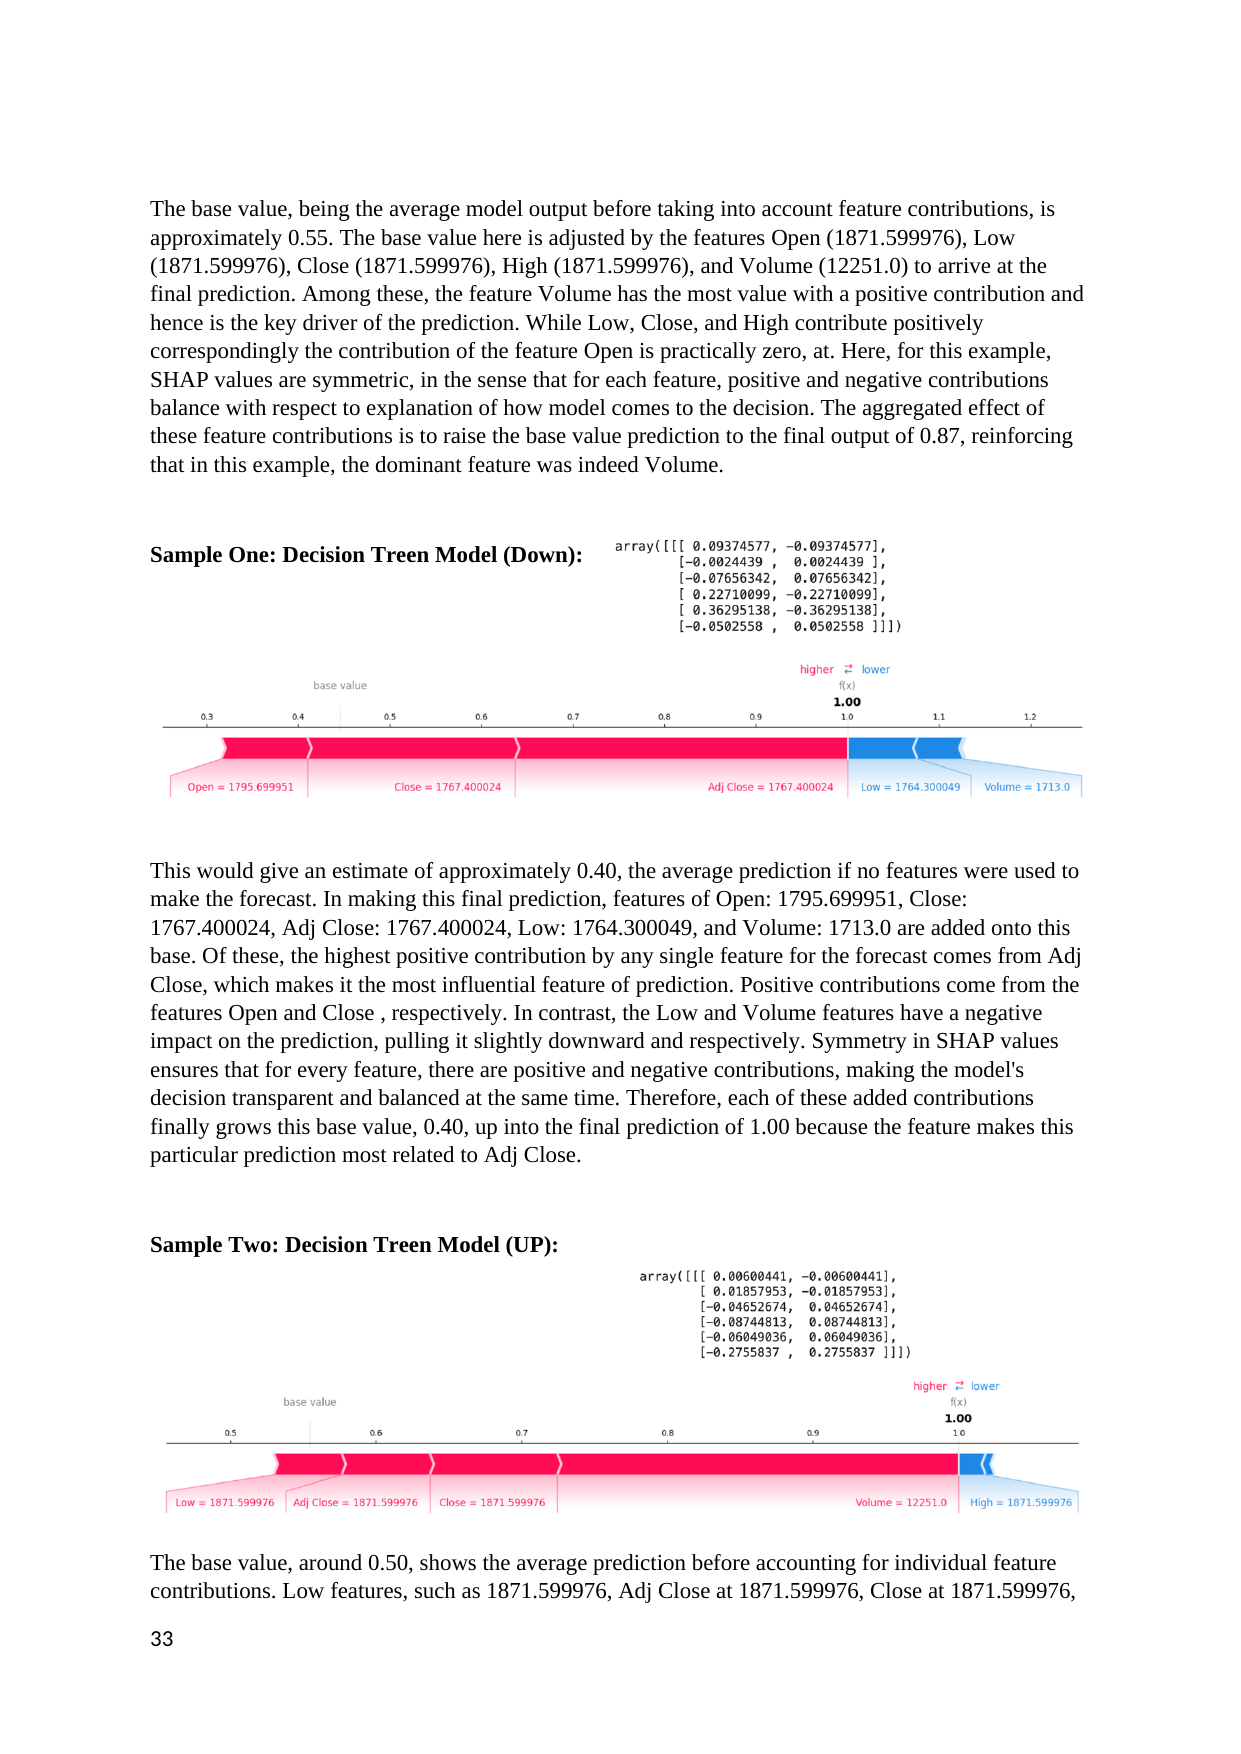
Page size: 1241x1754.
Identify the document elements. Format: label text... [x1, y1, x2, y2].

text The base value, being the average model output before taking into account feature contributions, is approximately 0.55. The base value here is adjusted by the features Open (1871.599976), Low (1871.599976), Close (1871.599976), High (1871.599976), and Volume (12251.0) to arrive at the final prediction. Among these, the feature Volume has the most value with a positive contribution and hence is the key driver of the prediction. While Low, Close, and High contribute positively correspondingly the contribution of the feature Open is practically zero, at. Here, for this example, SHAP values are symmetric, in the sense that for each feature, positive and negative contributions balance with respect to explanation of how model comes to the decision. The aggregated effect of these feature contributions is to raise the base value prediction to the final output of 0.87, reinforcing that in this example, the dominant feature was indeed Volume. [150, 195, 1090, 477]
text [150, 1548, 1090, 1603]
text Sample One: Decision Treen Model (Down): [150, 541, 1090, 568]
picture [150, 568, 1091, 810]
text Sample Two: Decision Treen Model (UP): [150, 1232, 1090, 1258]
picture [150, 1264, 1091, 1530]
text This would give an estimate of approximately 0.40, the average prediction if no features were used to make the forecast. In making this final prediction, features of Open: 1795.699951, Close: 1767.400024, Adj Close: 1767.400024, Low: 1764.300049, and Volume: 1713.0 are added onto this base. Of these, the highest positive contribution by any single feature for the forecast comes from Adj Close, which makes it the most influential feature of prediction. Positive contributions come from the features Open and Close , respectively. In contrast, the Low and Volume features have a negative impact on the prediction, pulling it slightly downward and respectively. Symmetry in SHAP values ensures that for every feature, there are positive and negative contributions, making the model's decision transparent and balanced at the same time. Therefore, each of these added contributions finally grows this base value, 0.40, up into the final prediction of 1.00 because the feature makes this particular prediction most related to Adj Close. [150, 857, 1090, 1168]
picture [608, 535, 912, 541]
